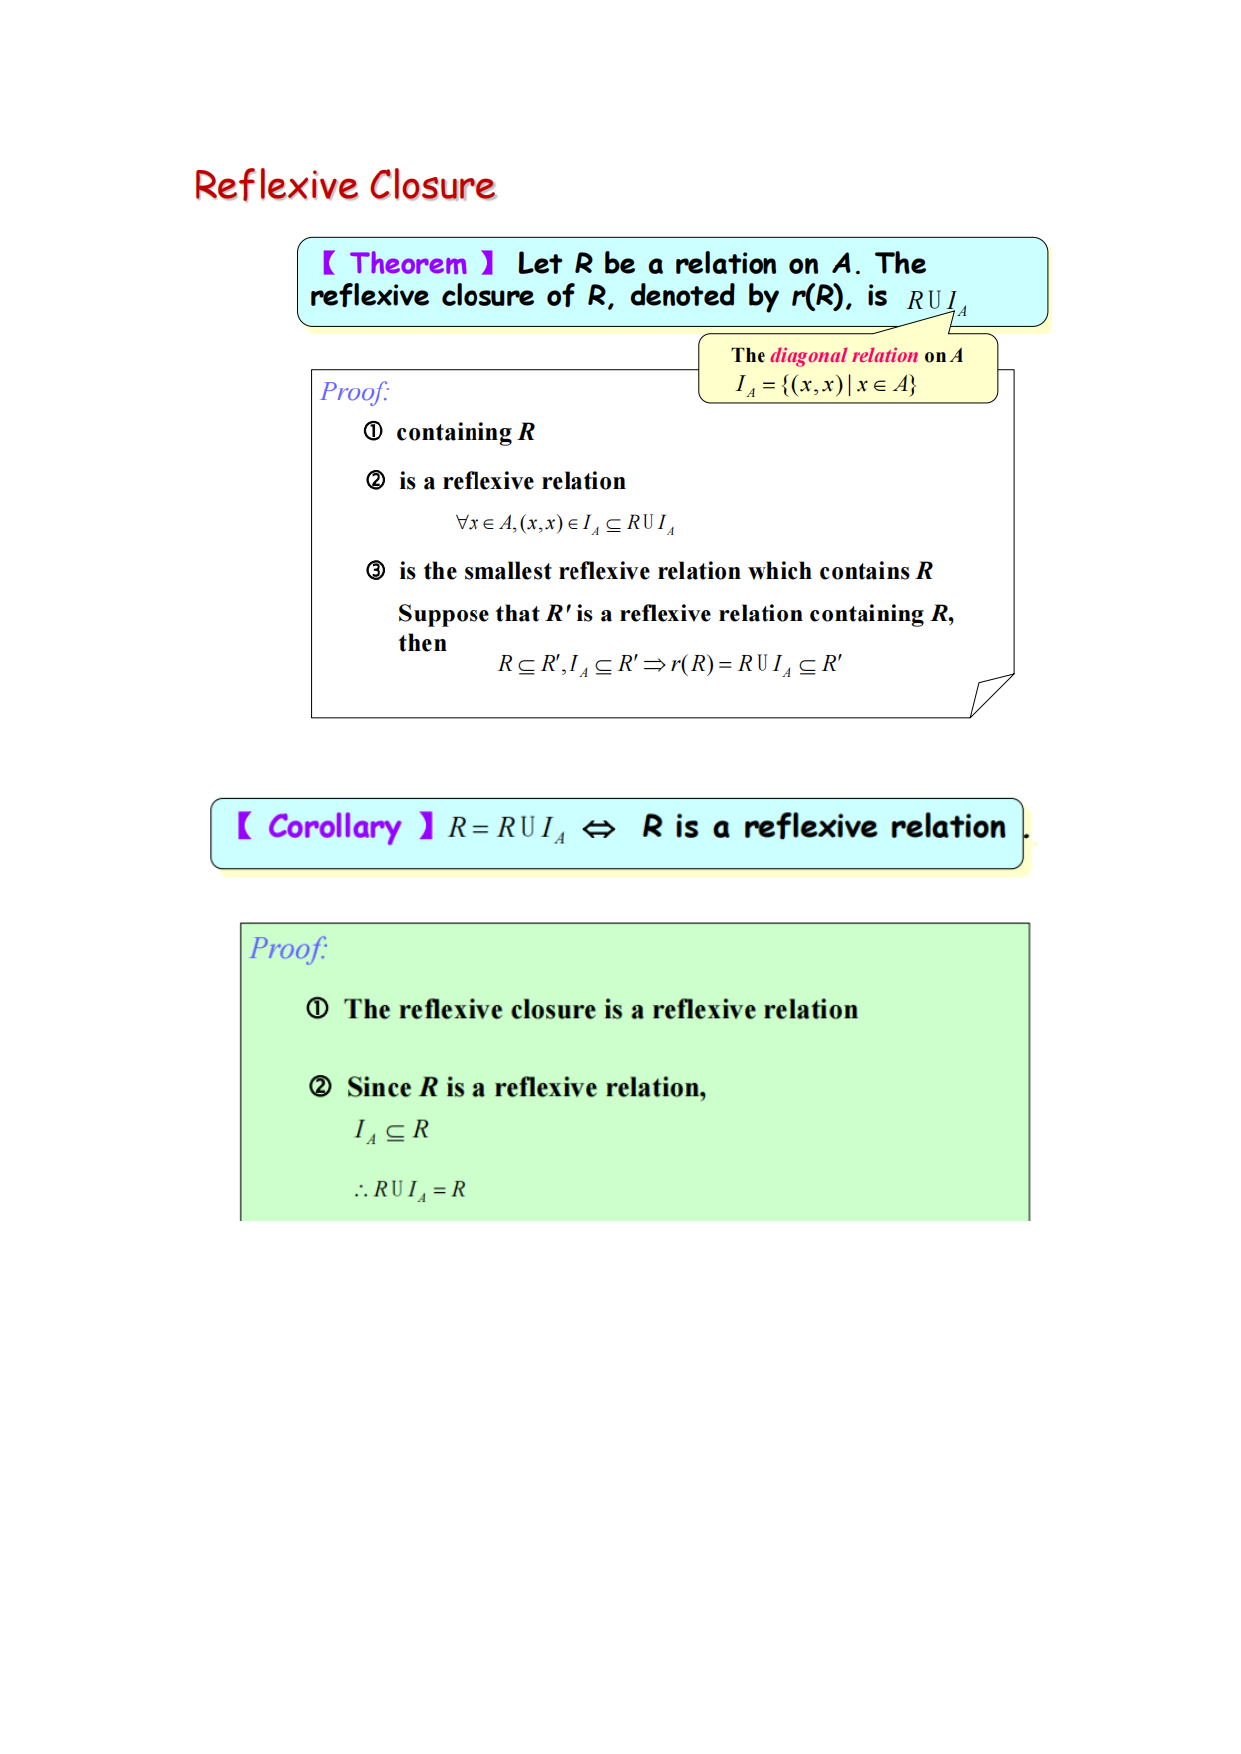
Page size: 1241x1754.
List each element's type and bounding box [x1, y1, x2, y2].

picture [187, 779, 1053, 1221]
picture [187, 162, 1052, 731]
